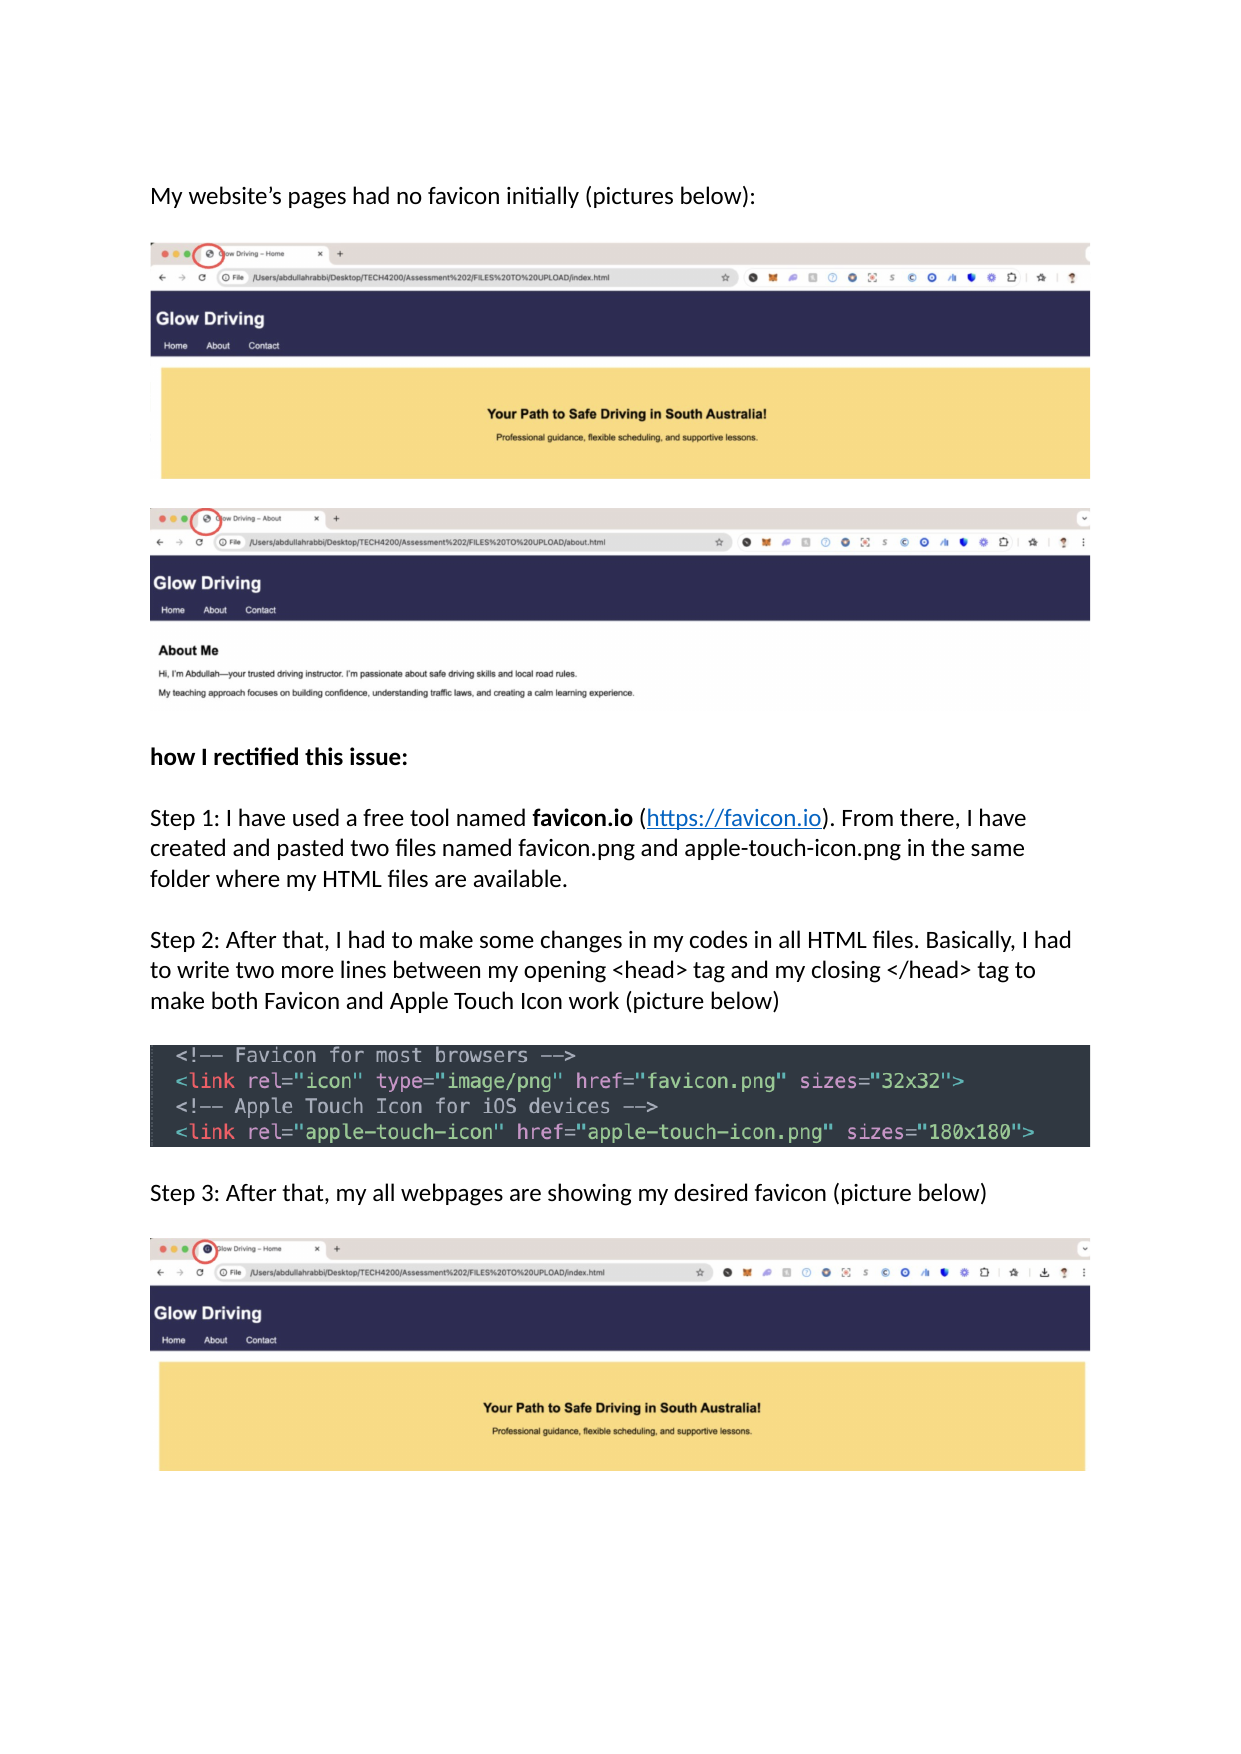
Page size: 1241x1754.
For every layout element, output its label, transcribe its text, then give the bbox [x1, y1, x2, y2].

text how I rectified this ﻿issue: [150, 741, 1090, 771]
text Step 3: After that, my all webpages are showing my desired favicon (picture below) [150, 1177, 1090, 1208]
text My website’s pages had no favicon initially (pictures below): [150, 181, 1090, 211]
picture [150, 1238, 1091, 1471]
text Step 1: I have used a free tool named favicon.io (https://favicon.io). From there, I have created and pasted two files named favicon.png and apple-touch-icon.png in the same folder where my HTML files are available. [150, 802, 1090, 893]
picture [150, 241, 1091, 479]
text Step 2: After that, I had to make some changes in my codes in all HTML files. Basically, I had to write two more lines between my opening <head> tag and my closing </head> tag to make both Favicon and Apple Touch Icon work (picture below) [150, 924, 1090, 1015]
picture [150, 508, 1091, 711]
picture [150, 1045, 1091, 1147]
